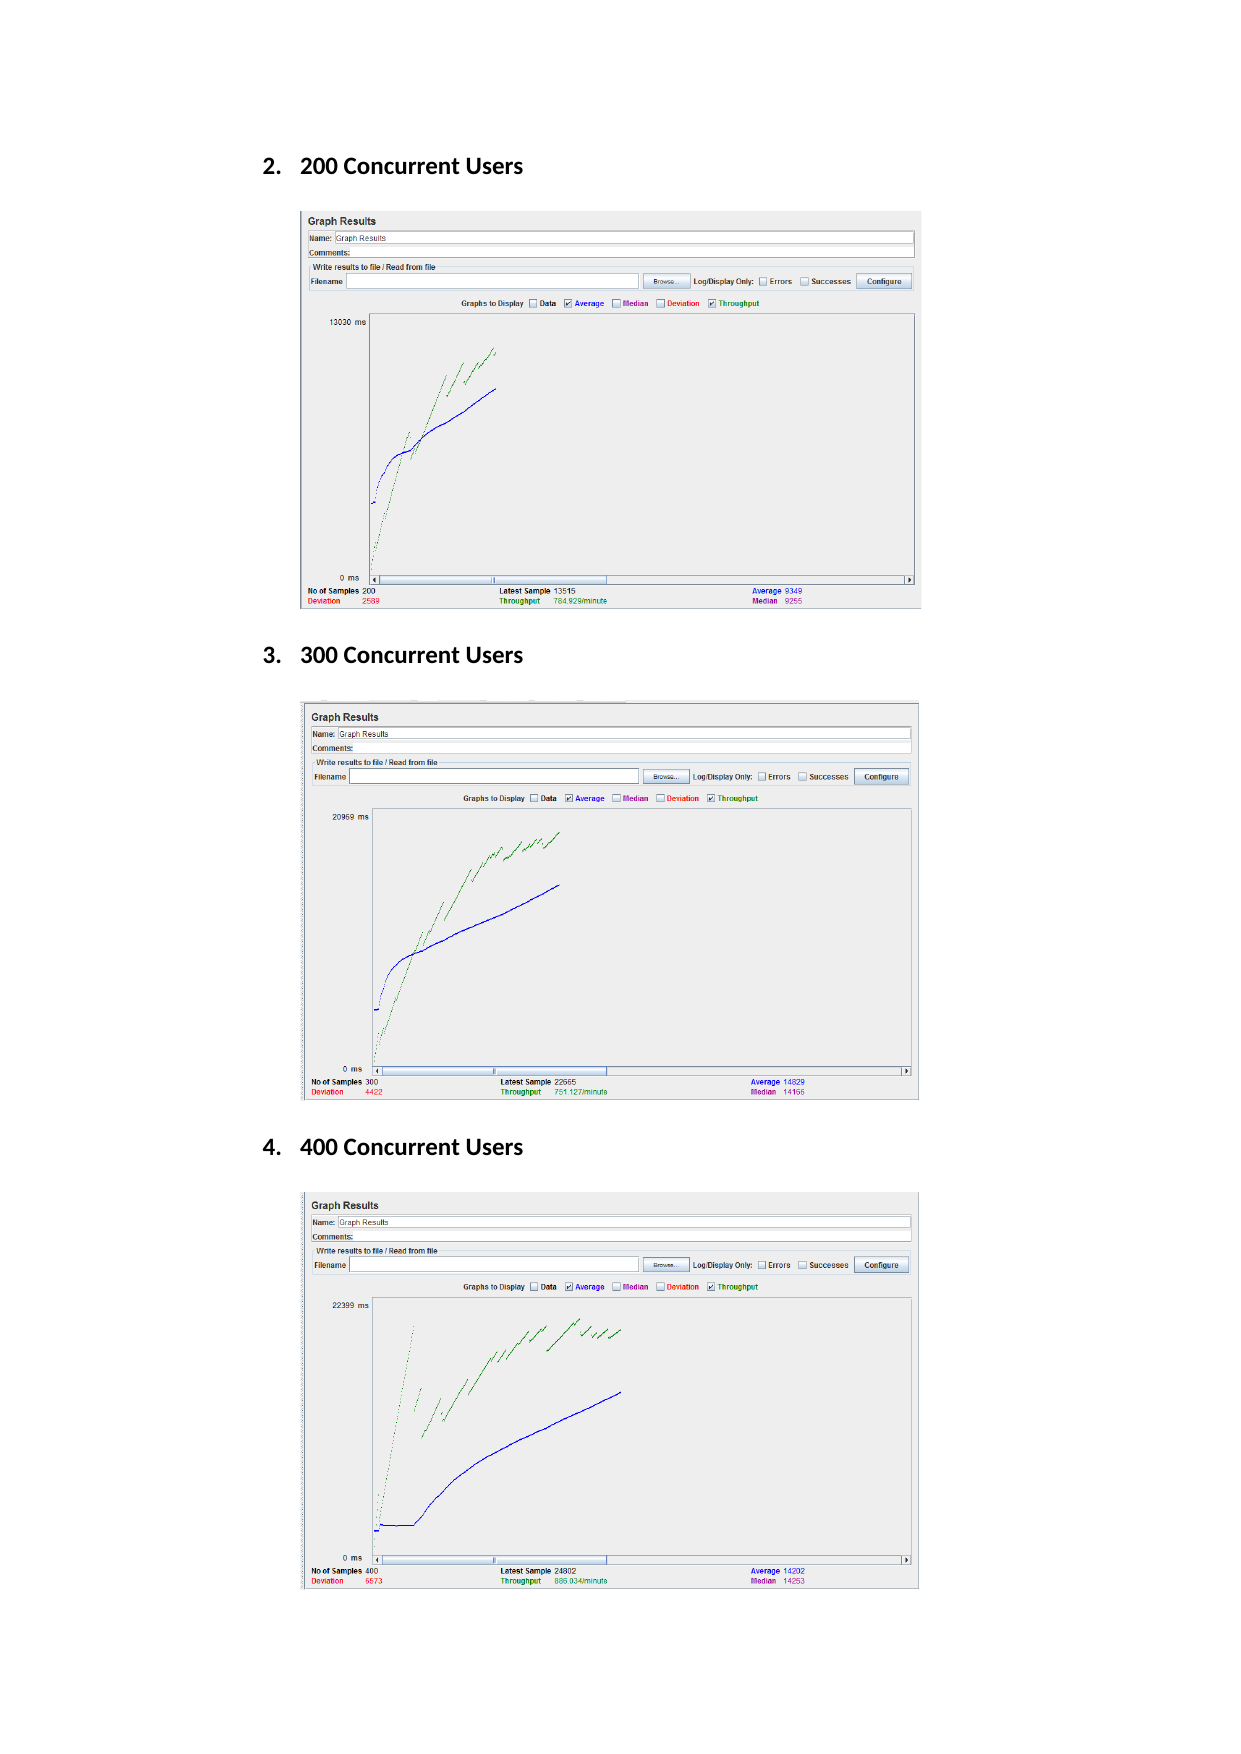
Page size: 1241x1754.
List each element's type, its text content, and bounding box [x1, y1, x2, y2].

list 400 Concurrent Users [262, 1131, 1090, 1162]
picture [300, 1192, 919, 1590]
list 300 Concurrent Users [262, 639, 1090, 670]
picture [300, 700, 919, 1101]
list 200 Concurrent Users [262, 150, 1090, 181]
picture [300, 211, 922, 609]
